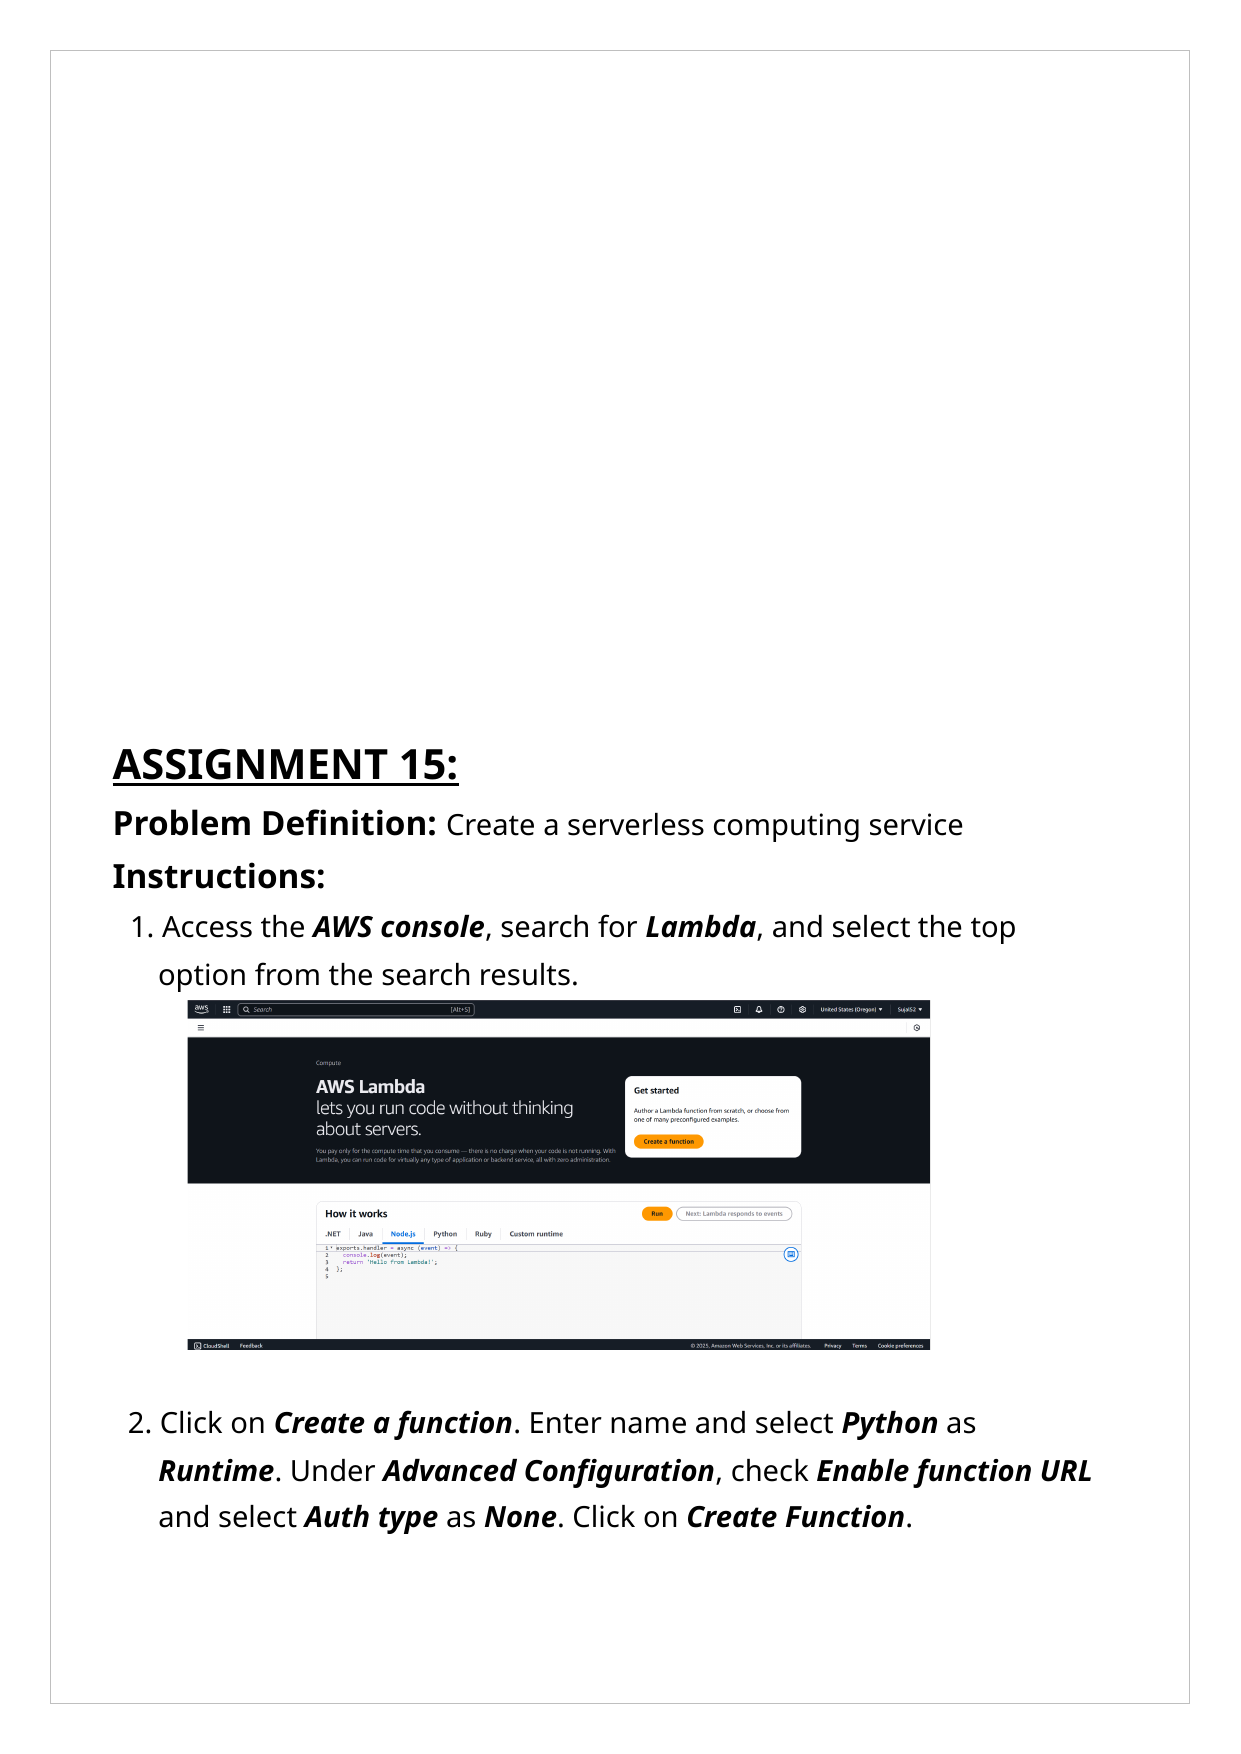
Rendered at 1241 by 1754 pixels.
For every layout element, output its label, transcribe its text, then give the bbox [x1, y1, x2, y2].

text Problem Definition: Create a serverless computing service [112, 800, 1128, 846]
text and select Auth type as None. Click on Create Function. [112, 1497, 1128, 1536]
text Runtime. Under Advanced Configuration, check Enable function URL [112, 1450, 1128, 1489]
picture [187, 1000, 931, 1350]
text Instructions: [112, 853, 1128, 899]
text ASSIGNMENT 15: [112, 735, 1128, 791]
text 1. Access the AWS console, search for Lambda, and select the top [112, 906, 1128, 946]
text 2. Click on Create a function. Enter name and select Python as [112, 1403, 1128, 1442]
text option from the search results. [112, 954, 1128, 993]
